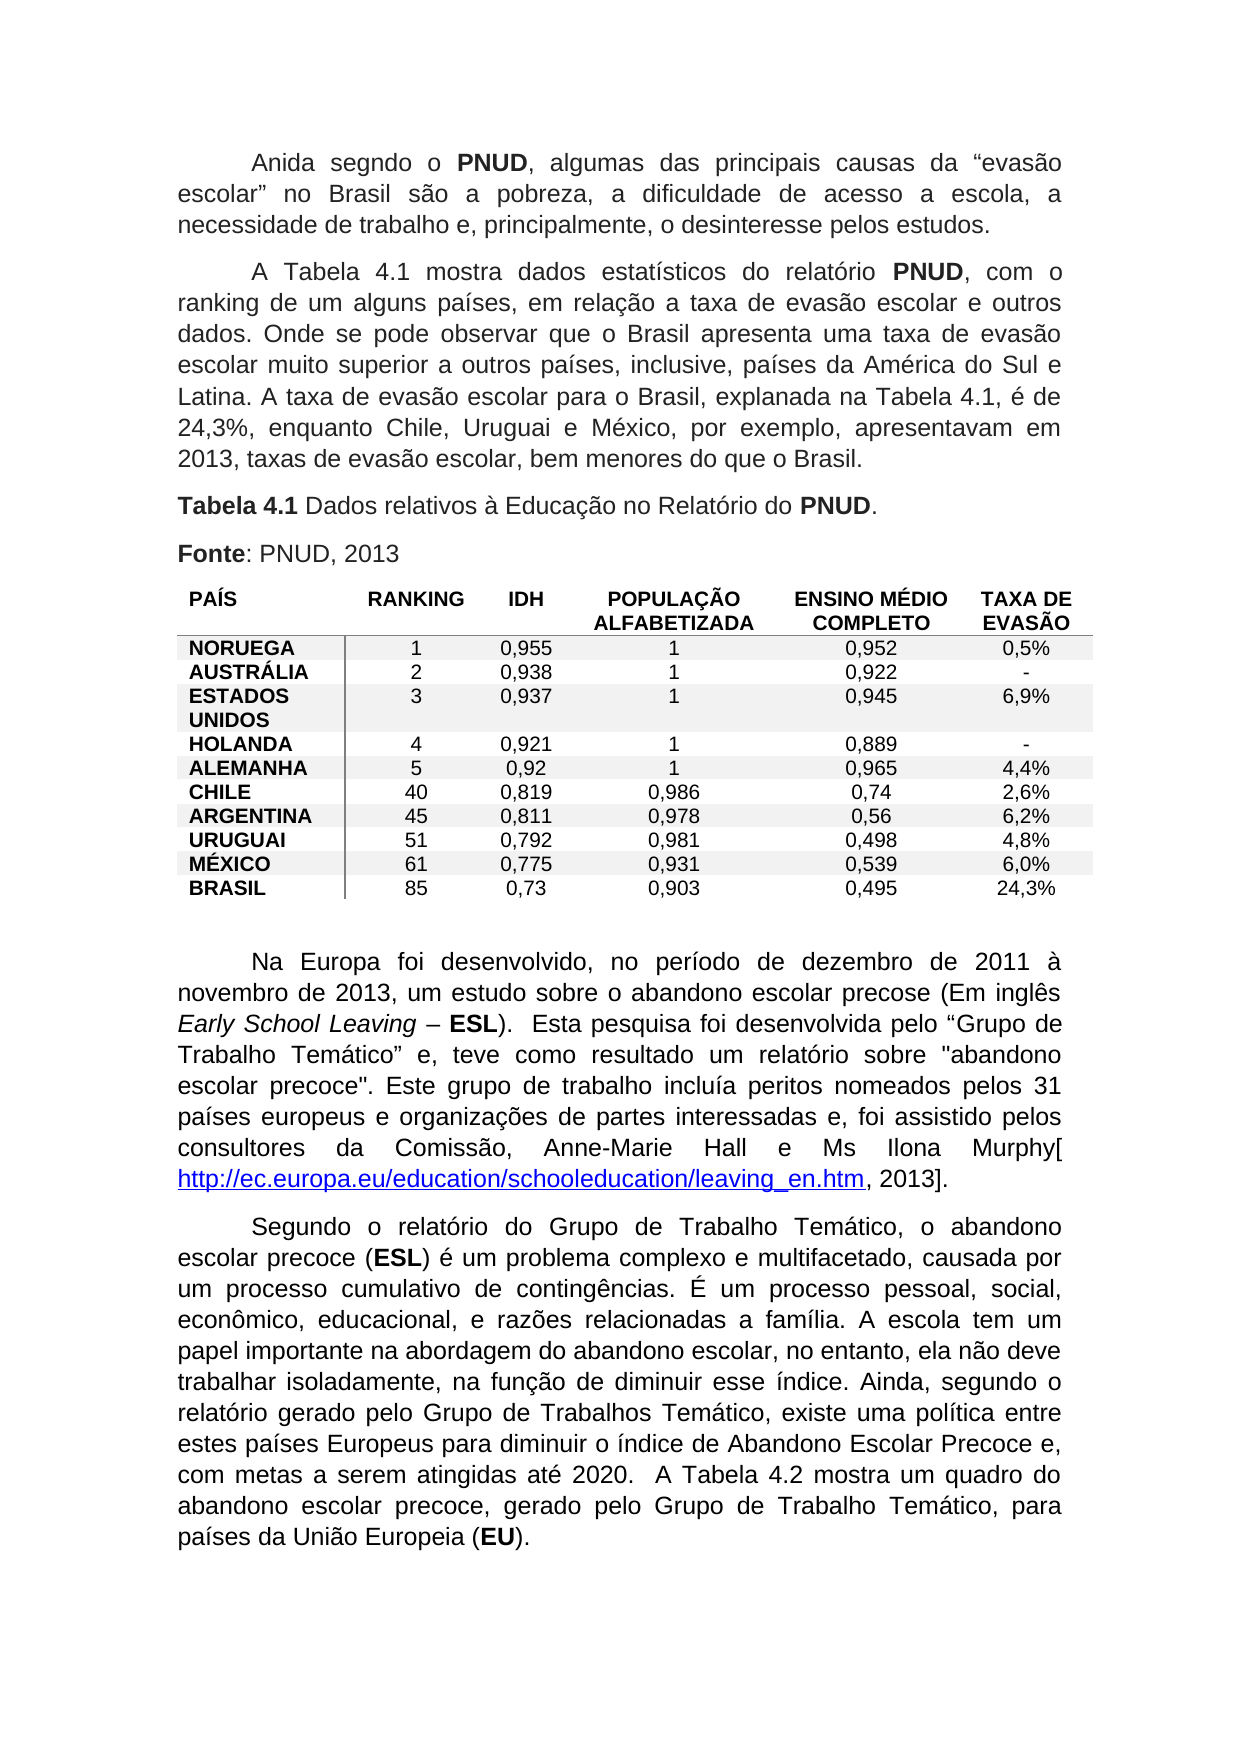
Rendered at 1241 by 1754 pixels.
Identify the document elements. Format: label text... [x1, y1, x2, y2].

text Tabela 4.1 Dados relativos à Educação no Relatório do PNUD. [177, 491, 1063, 520]
text Na Europa foi desenvolvido, no período de dezembro de 2011 à novembro de 2013, um estudo sobre o abandono escolar precose (Em inglês Early School Leaving – ESL). Esta pesquisa foi desenvolvida pelo “Grupo de Trabalho Temático” e, teve como resultado um relatório sobre "abandono escolar precoce". Este grupo de trabalho incluía peritos nomeados pelos 31 países europeus e organizações de partes interessadas e, foi assistido pelos consultores da Comissão, Anne-Marie Hall e Ms Ilona Murphy[ http://ec.europa.eu/education/schooleducation/leaving_en.htm, 2013]. [177, 947, 1063, 1193]
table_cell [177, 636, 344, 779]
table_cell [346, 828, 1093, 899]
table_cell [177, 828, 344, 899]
text Segundo o relatório do Grupo de Trabalho Temático, o abandono escolar precoce (ESL) é um problema complexo e multifacetado, causada por um processo cumulativo de contingências. É um processo pessoal, social, econômico, educacional, e razões relacionadas a família. A escola tem um papel importante na abordagem do abandono escolar, no entanto, ela não deve trabalhar isoladamente, na função de diminuir esse índice. Ainda, segundo o relatório gerado pelo Grupo de Trabalhos Temático, existe uma política entre estes países Europeus para diminuir o índice de Abandono Escolar Precoce e, com metas a serem atingidas até 2020. A Tabela 4.2 mostra um quadro do abandono escolar precoce, gerado pelo Grupo de Trabalho Temático, para países da União Europeia (EU). [177, 1212, 1063, 1551]
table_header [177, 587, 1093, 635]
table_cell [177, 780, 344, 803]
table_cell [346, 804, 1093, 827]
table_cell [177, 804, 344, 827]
text A Tabela 4.1 mostra dados estatísticos do relatório PNUD, com o ranking de um alguns países, em relação a taxa de evasão escolar e outros dados. Onde se pode observar que o Brasil apresenta uma taxa de evasão escolar muito superior a outros países, inclusive, países da América do Sul e Latina. A taxa de evasão escolar para o Brasil, explanada na Tabela 4.1, é de 24,3%, enquanto Chile, Uruguai e México, por exemplo, apresentavam em 2013, taxas de evasão escolar, bem menores do que o Brasil. [177, 257, 1063, 472]
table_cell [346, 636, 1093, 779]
text Anida segndo o PNUD, algumas das principais causas da “evasão escolar” no Brasil são a pobreza, a dificuldade de acesso a escola, a necessidade de trabalho e, principalmente, o desinteresse pelos estudos. [177, 148, 1063, 238]
text Fonte: PNUD, 2013 [177, 539, 1063, 568]
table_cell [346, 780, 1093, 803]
